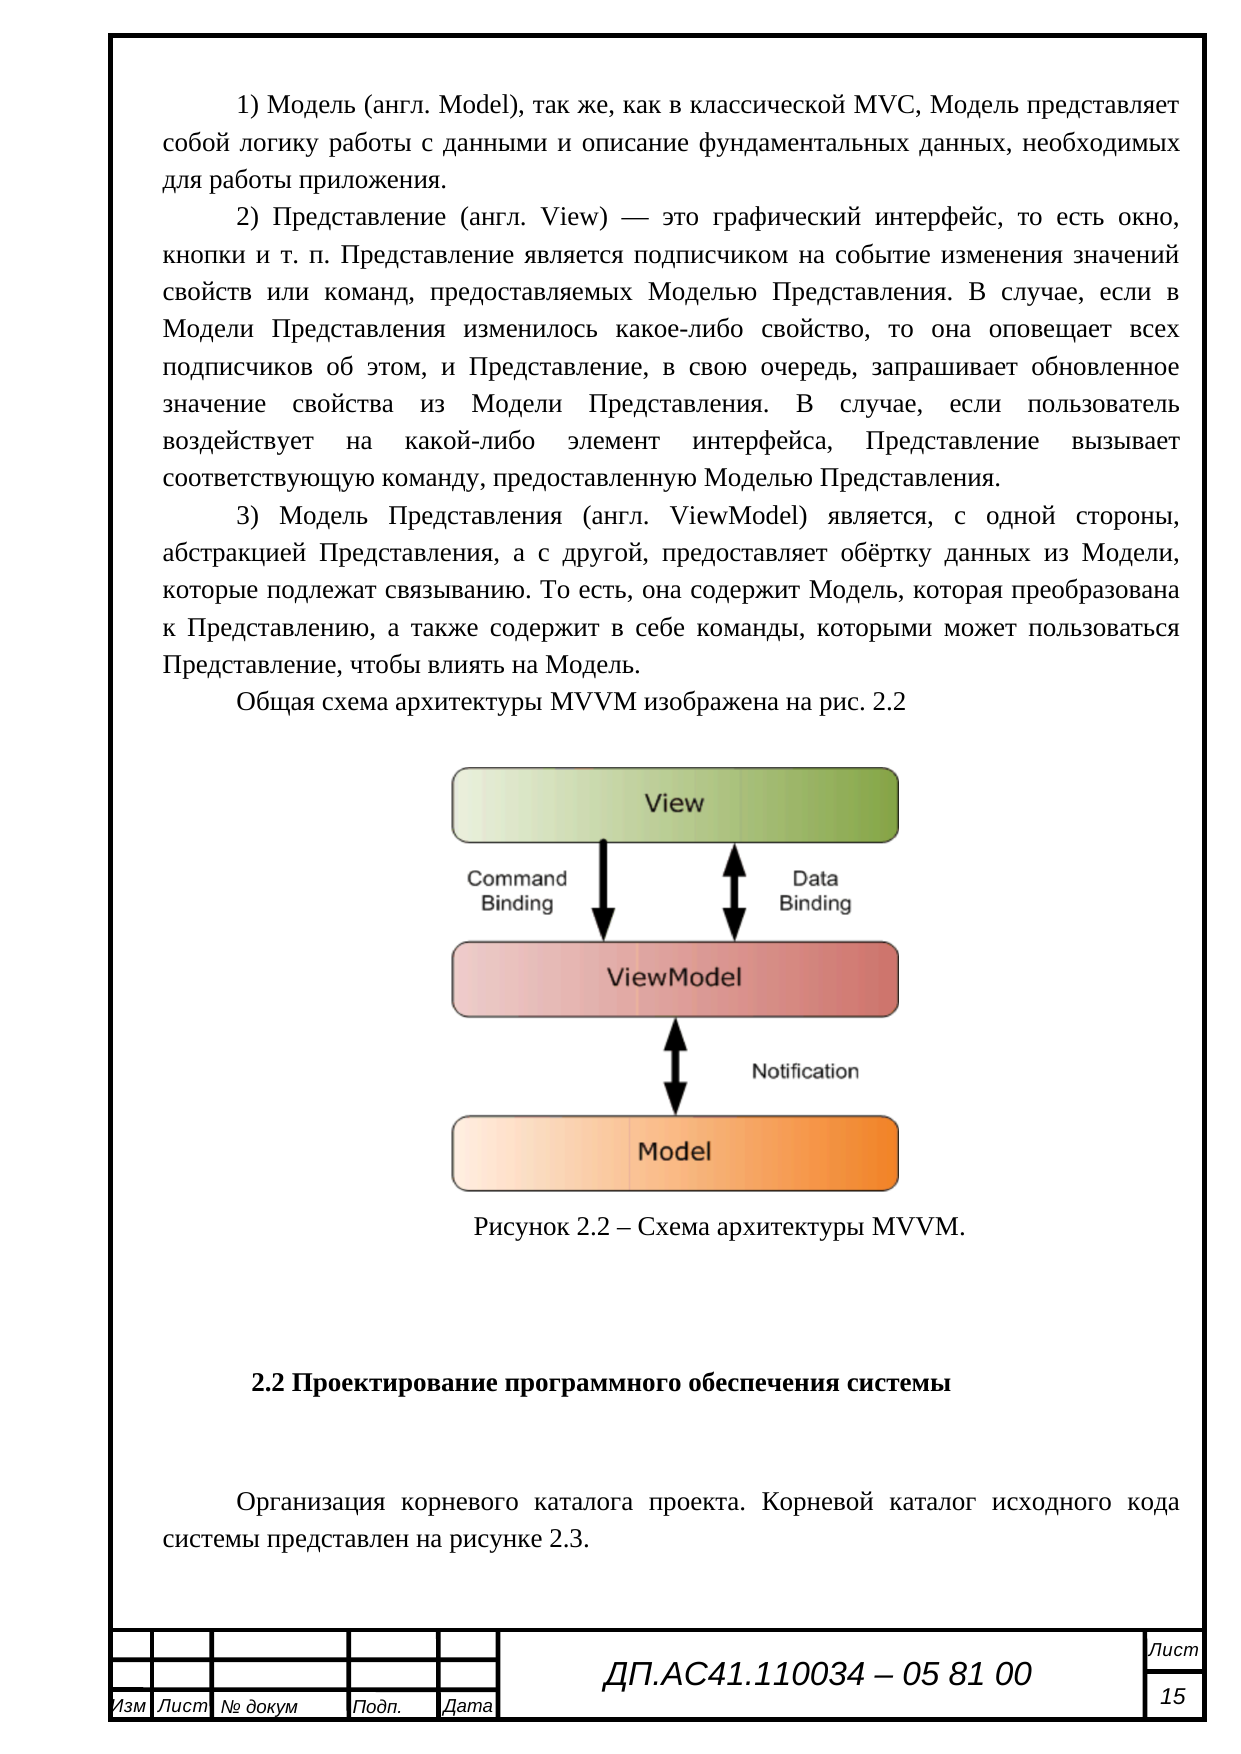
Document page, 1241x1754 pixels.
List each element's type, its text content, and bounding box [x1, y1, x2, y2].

text 2) Представление (англ. View) — это графический интерфейс, то есть окно, кнопки и т. п. Представление является подписчиком на событие изменения значений свойств или команд, предоставляемых Моделью Представления. В случае, если в Модели Представления изменилось какое-либо свойство, то она оповещает всех подписчиков об этом, и Представление, в свою очередь, запрашивает обновленное значение свойства из Модели Представления. В случае, если пользователь воздействует на какой-либо элемент интерфейса, Представление вызывает соответствующую команду, предоставленную Моделью Представления. [162, 201, 1181, 493]
subtitle 2.2 Проектирование программного обеспечения системы [162, 1366, 1181, 1397]
picture [448, 760, 969, 1204]
text Организация корневого каталога проекта. Корневой каталог исходного кода системы представлен на рисунке 2.3. [162, 1484, 1181, 1553]
text Общая схема архитектуры MVVM изображена на рис. 2.2 [162, 685, 1181, 716]
text 1) Модель (англ. Model), так же, как в классической MVC, Модель представляет собой логику работы с данными и описание фундаментальных данных, необходимых для работы приложения. [162, 89, 1181, 194]
text Рисунок 2.2 – Схема архитектуры MVVM. [162, 1210, 1181, 1241]
text 3) Модель Представления (англ. ViewModel) является, с одной стороны, абстракцией Представления, а с другой, предоставляет обёртку данных из Модели, которые подлежат связыванию. То есть, она содержит Модель, которая преобразована к Представлению, а также содержит в себе команды, которыми может пользоваться Представление, чтобы влиять на Модель. [162, 499, 1181, 679]
